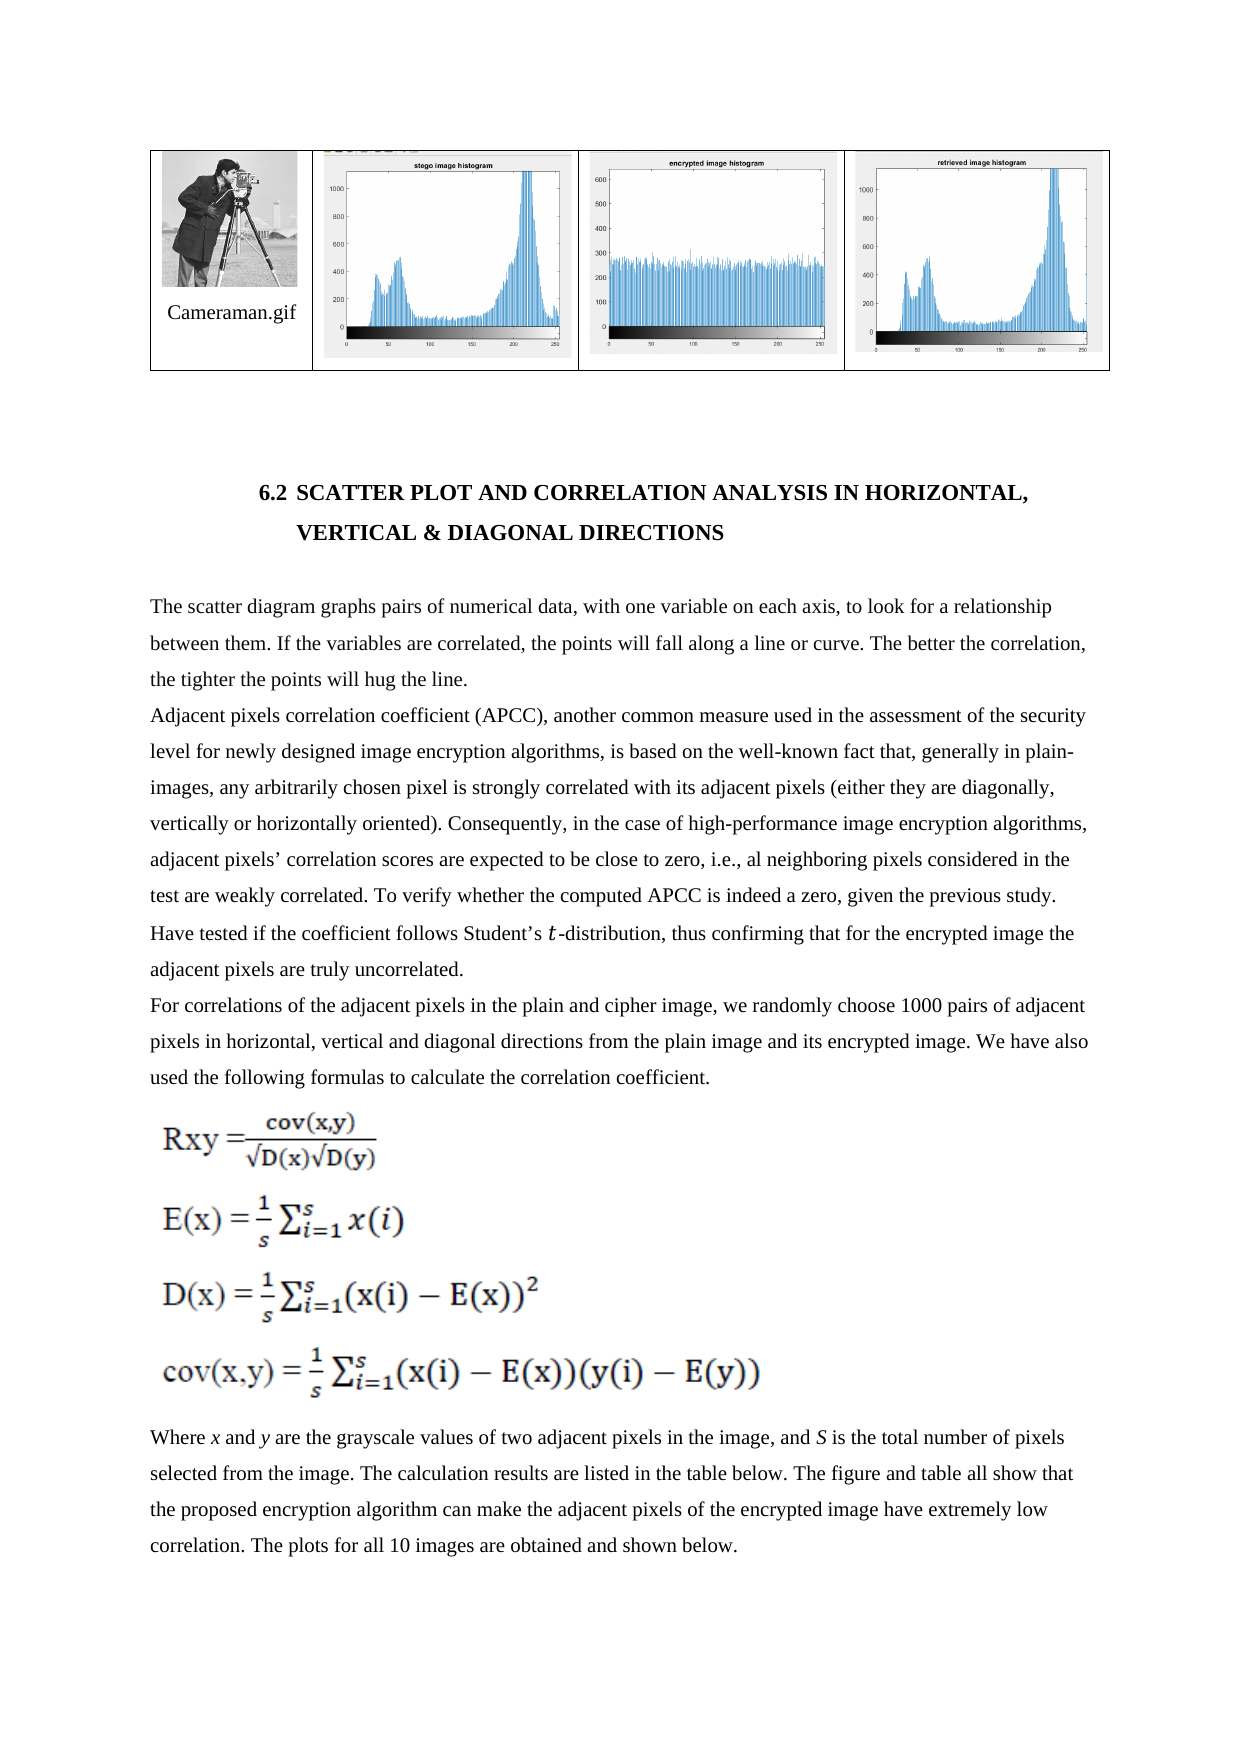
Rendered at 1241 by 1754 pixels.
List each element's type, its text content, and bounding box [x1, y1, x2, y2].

list SCATTER PLOT AND CORRELATION ANALYSIS IN HORIZONTAL, VERTICAL & DIAGONAL DIRECTIONS [258, 479, 1090, 545]
picture [323, 151, 572, 358]
picture [161, 151, 298, 287]
picture [855, 151, 1103, 352]
table_cell [579, 151, 844, 370]
picture [150, 1103, 762, 1401]
table_cell Cameraman.gif [151, 151, 312, 370]
picture [589, 151, 838, 354]
text Adjacent pixels correlation coefficient (APCC), another common measure used in the assessment of the security level for newly designed image encryption algorithms, is based on the well-known fact that, generally in plain-images, any arbitrarily chosen pixel is strongly correlated with its adjacent pixels (either they are diagonally, vertically or horizontally oriented). Consequently, in the case of high-performance image encryption algorithms, adjacent pixels’ correlation scores are expected to be close to zero, i.e., al neighboring pixels considered in the test are weakly correlated. To verify whether the computed APCC is indeed a zero, given the previous study. Have tested if the coefficient follows Student’s 𝑡-distribution, thus confirming that for the encrypted image the adjacent pixels are truly uncorrelated. [150, 702, 1090, 981]
table_cell [845, 151, 1109, 370]
table_cell [313, 151, 578, 370]
text Where x and y are the grayscale values of two adjacent pixels in the image, and S is the total number of pixels selected from the image. The calculation results are listed in the table below. The figure and table all show that the proposed encryption algorithm can make the adjacent pixels of the encrypted image have extremely low correlation. The plots for all 10 images are obtained and shown below. [150, 1425, 1090, 1557]
text The scatter diagram graphs pairs of numerical data, with one variable on each axis, to look for a relationship between them. If the variables are correlated, the points will fall along a line or curve. The better the correlation, the tighter the points will hug the line. [150, 594, 1090, 691]
text For correlations of the adjacent pixels in the plain and cipher image, we randomly choose 1000 pairs of adjacent pixels in horizontal, vertical and diagonal directions from the plain image and its encrypted image. We have also used the following formulas to calculate the correlation coefficient. [150, 992, 1090, 1089]
